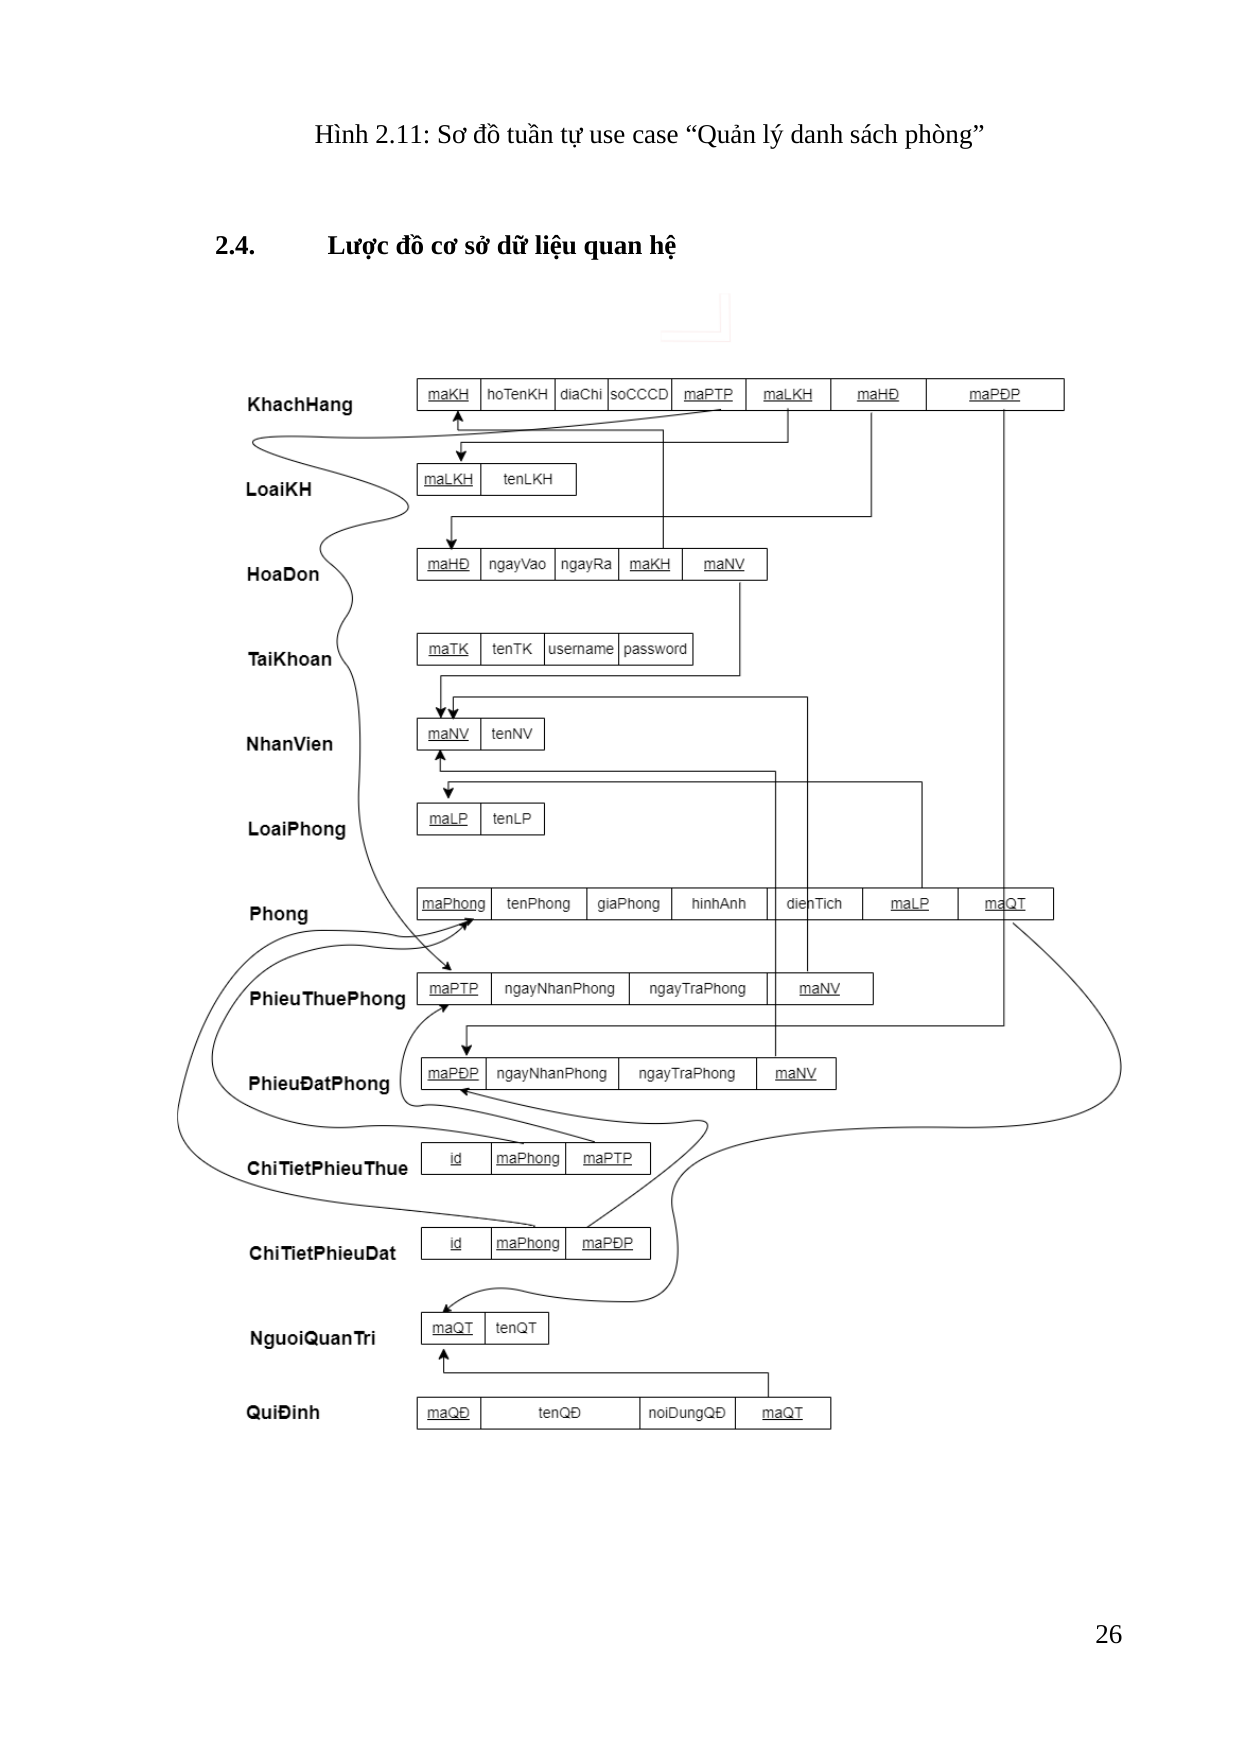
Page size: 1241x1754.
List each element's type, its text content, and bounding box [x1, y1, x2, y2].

text Hình 2.11: Sơ đồ tuần tự use case “Quản lý danh sách phòng” [177, 118, 1122, 149]
subtitle Lược đồ cơ sở dữ liệu quan hệ [215, 229, 1122, 260]
picture [177, 288, 1122, 1610]
